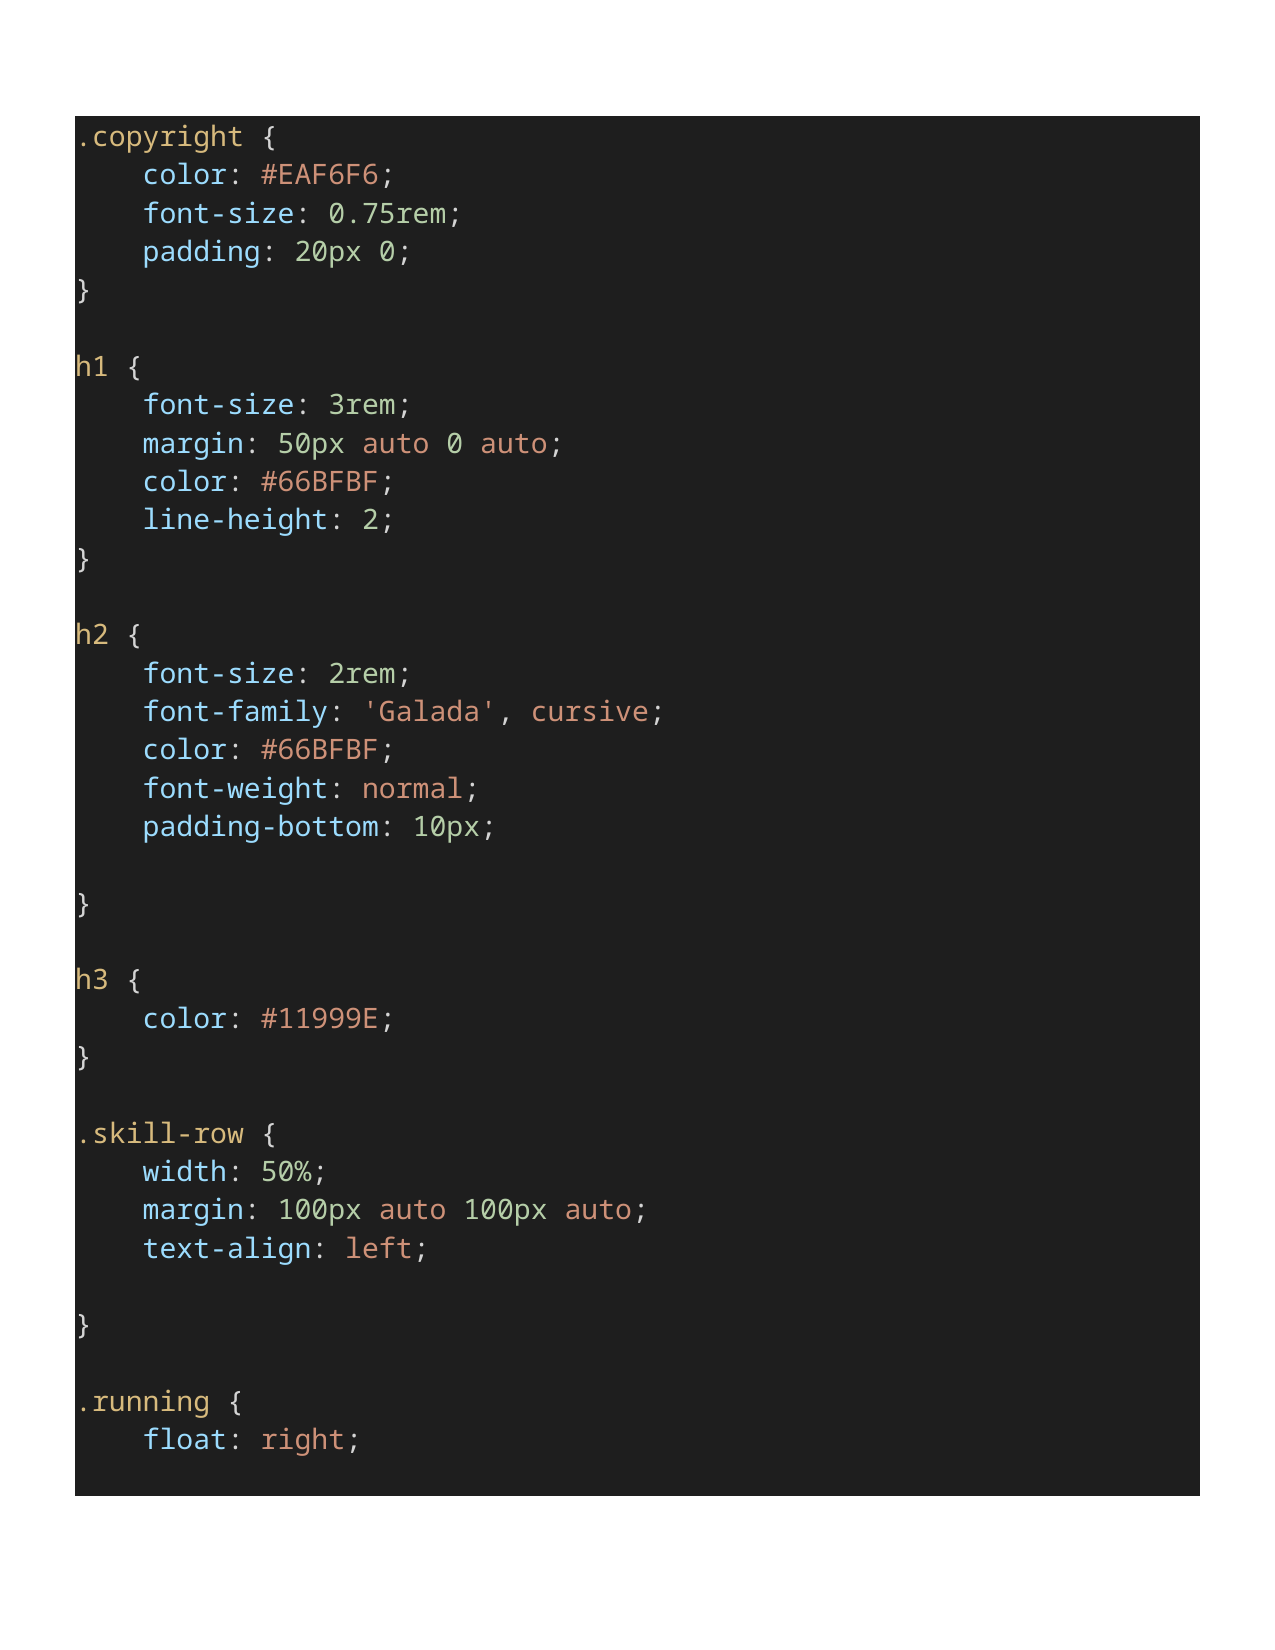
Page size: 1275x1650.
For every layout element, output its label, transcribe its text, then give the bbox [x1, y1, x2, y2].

text } [75, 883, 1200, 921]
text } [75, 538, 1200, 576]
text } [75, 269, 1200, 308]
text h1 { [75, 346, 1200, 384]
text .running { [75, 1381, 1200, 1419]
text color: #11999E; [75, 998, 1200, 1036]
text margin: 100px auto 100px auto; [75, 1189, 1200, 1228]
text h2 { [75, 614, 1200, 653]
text h3 { [75, 959, 1200, 998]
text line-height: 2; [75, 499, 1200, 538]
text text-align: left; [75, 1228, 1200, 1266]
text .copyright { [75, 116, 1200, 154]
text } [75, 1304, 1200, 1343]
text padding-bottom: 10px; [75, 806, 1200, 844]
text font-size: 2rem; [75, 653, 1200, 691]
text font-weight: normal; [75, 768, 1200, 806]
text font-size: 3rem; [75, 384, 1200, 423]
text font-family: 'Galada', cursive; [75, 691, 1200, 729]
text .skill-row { [75, 1113, 1200, 1151]
text float: right; [75, 1419, 1200, 1458]
text color: #66BFBF; [75, 461, 1200, 499]
text } [75, 1036, 1200, 1074]
text margin: 50px auto 0 auto; [75, 423, 1200, 461]
text color: #66BFBF; [75, 729, 1200, 768]
text font-size: 0.75rem; [75, 193, 1200, 231]
text padding: 20px 0; [75, 231, 1200, 269]
text width: 50%; [75, 1151, 1200, 1189]
text color: #EAF6F6; [75, 154, 1200, 193]
